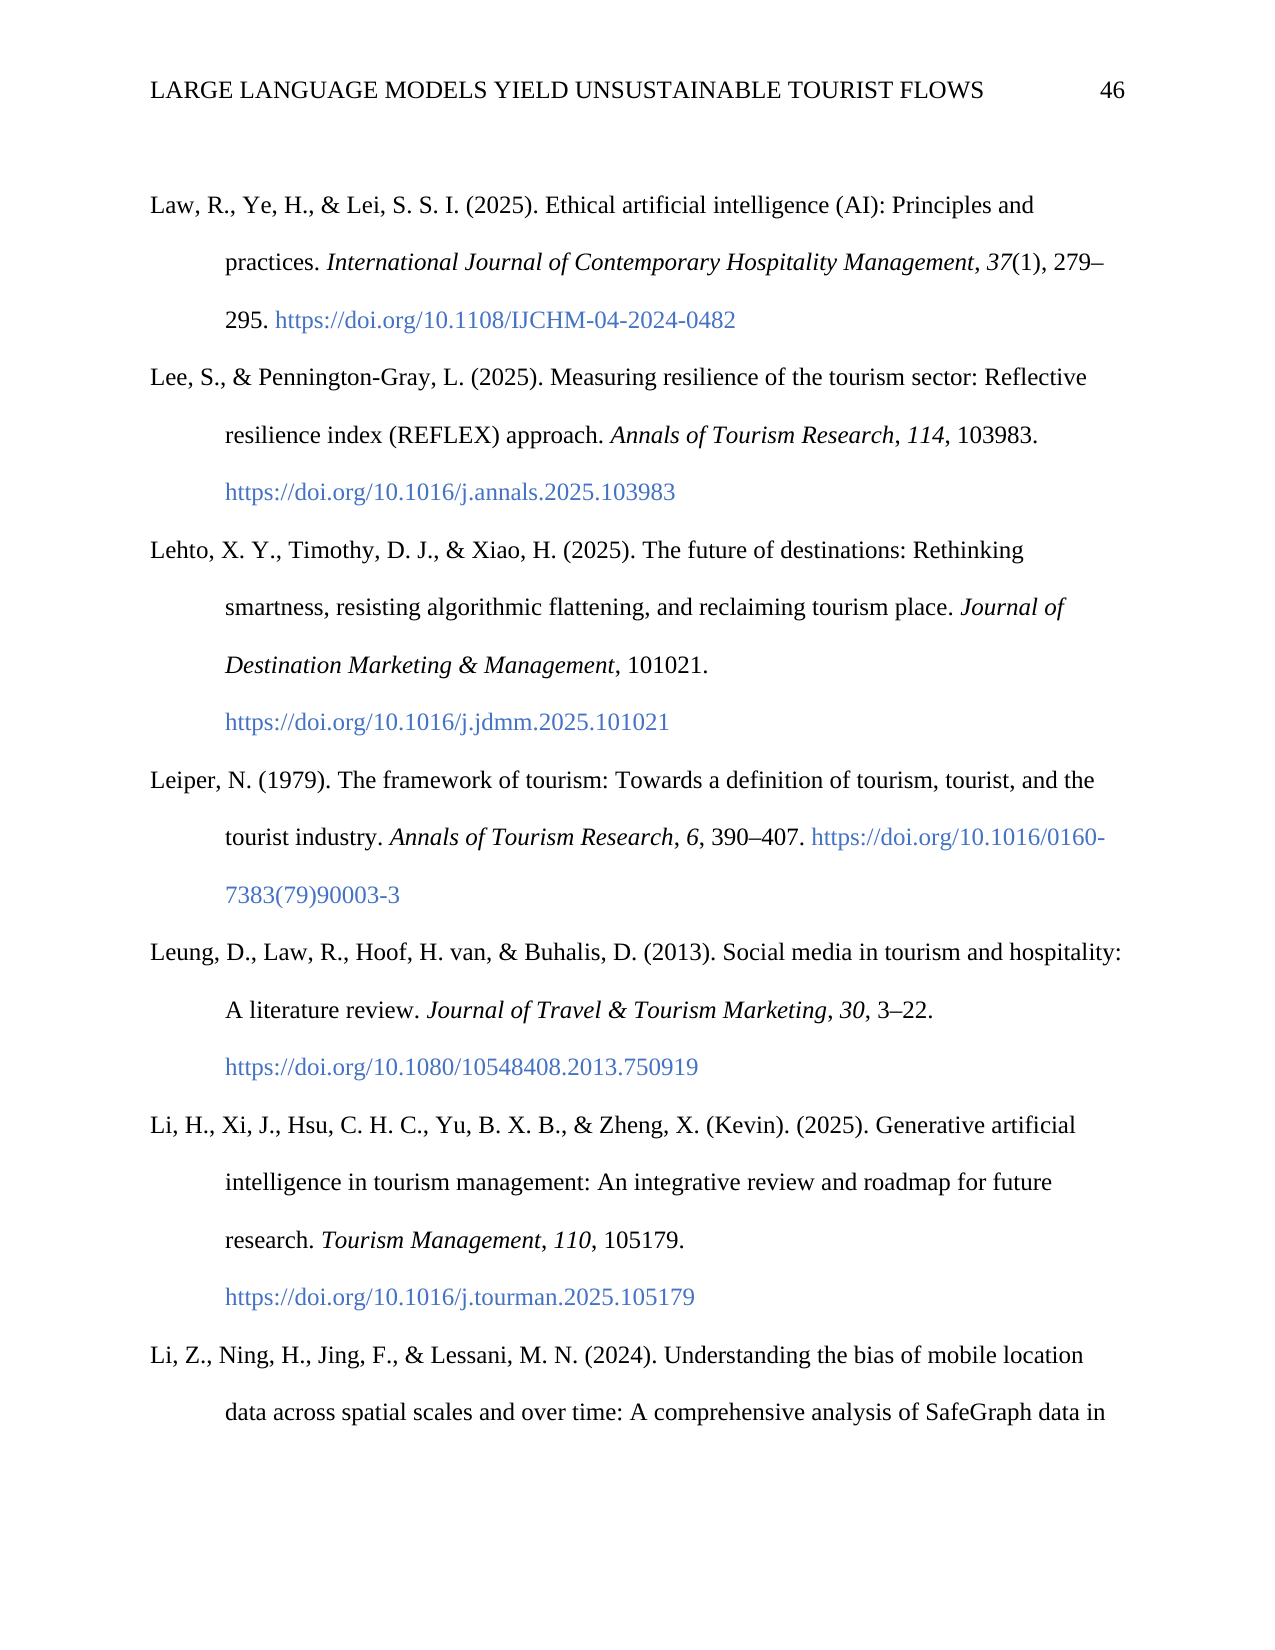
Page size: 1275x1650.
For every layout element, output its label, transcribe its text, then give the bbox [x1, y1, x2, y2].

text Lee, S., & Pennington-Gray, L. (2025). Measuring resilience of the tourism sector: Reflective resilience index (REFLEX) approach. Annals of Tourism Research, 114, 103983. https://doi.org/10.1016/j.annals.2025.103983 [150, 362, 1125, 506]
text Leung, D., Law, R., Hoof, H. van, & Buhalis, D. (2013). Social media in tourism and hospitality: A literature review. Journal of Travel & Tourism Marketing, 30, 3–22. https://doi.org/10.1080/10548408.2013.750919 [150, 937, 1125, 1081]
text Law, R., Ye, H., & Lei, S. S. I. (2025). Ethical artificial intelligence (AI): Principles and practices. International Journal of Contemporary Hospitality Management, 37(1), 279–295. https://doi.org/10.1108/IJCHM-04-2024-0482 [150, 190, 1125, 334]
text Leiper, N. (1979). The framework of tourism: Towards a definition of tourism, tourist, and the tourist industry. Annals of Tourism Research, 6, 390–407. https://doi.org/10.1016/0160-7383(79)90003-3 [150, 765, 1125, 909]
text Li, H., Xi, J., Hsu, C. H. C., Yu, B. X. B., & Zheng, X. (Kevin). (2025). Generative artificial intelligence in tourism management: An integrative review and roadmap for future research. Tourism Management, 110, 105179. https://doi.org/10.1016/j.tourman.2025.105179 [150, 1110, 1125, 1311]
text Lehto, X. Y., Timothy, D. J., & Xiao, H. (2025). The future of destinations: Rethinking smartness, resisting algorithmic flattening, and reclaiming tourism place. Journal of Destination Marketing & Management, 101021. https://doi.org/10.1016/j.jdmm.2025.101021 [150, 535, 1125, 736]
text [150, 1340, 1125, 1426]
